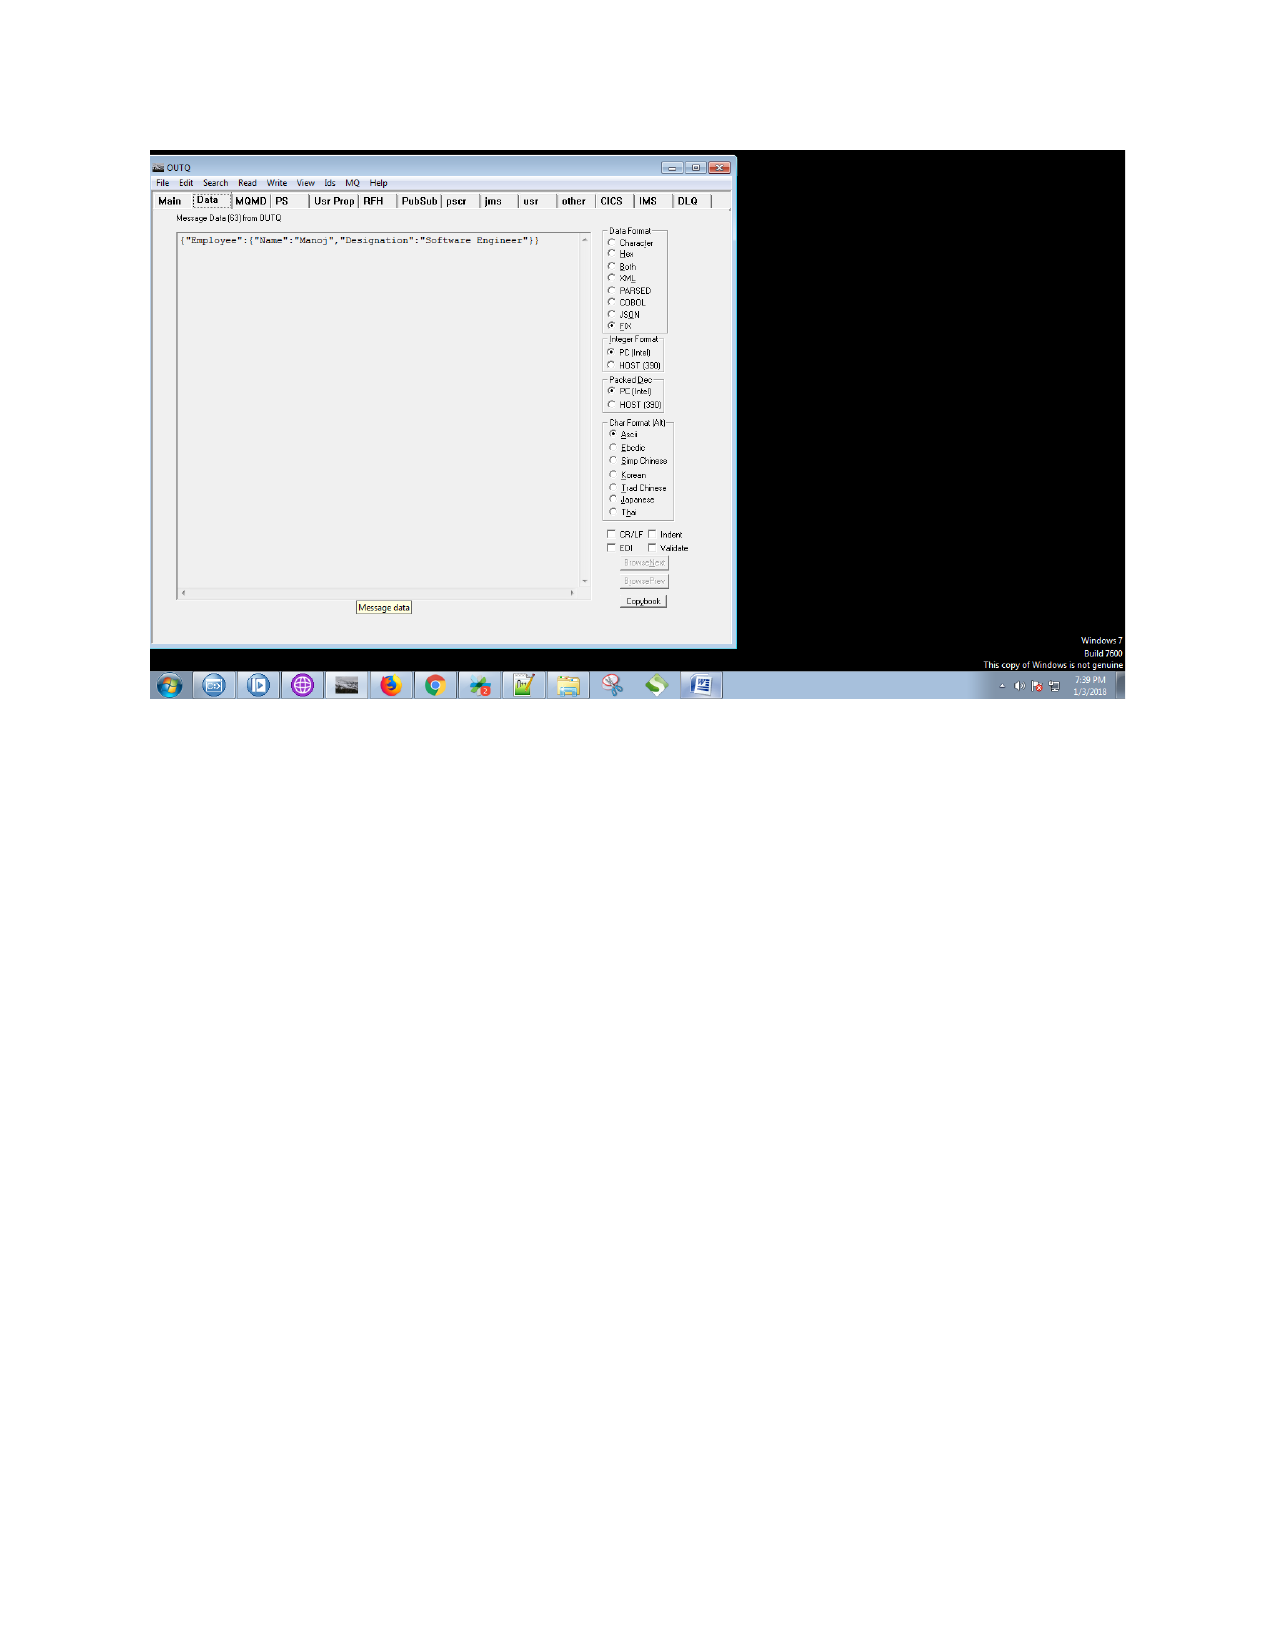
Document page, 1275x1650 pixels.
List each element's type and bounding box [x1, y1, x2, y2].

picture [150, 150, 1125, 699]
